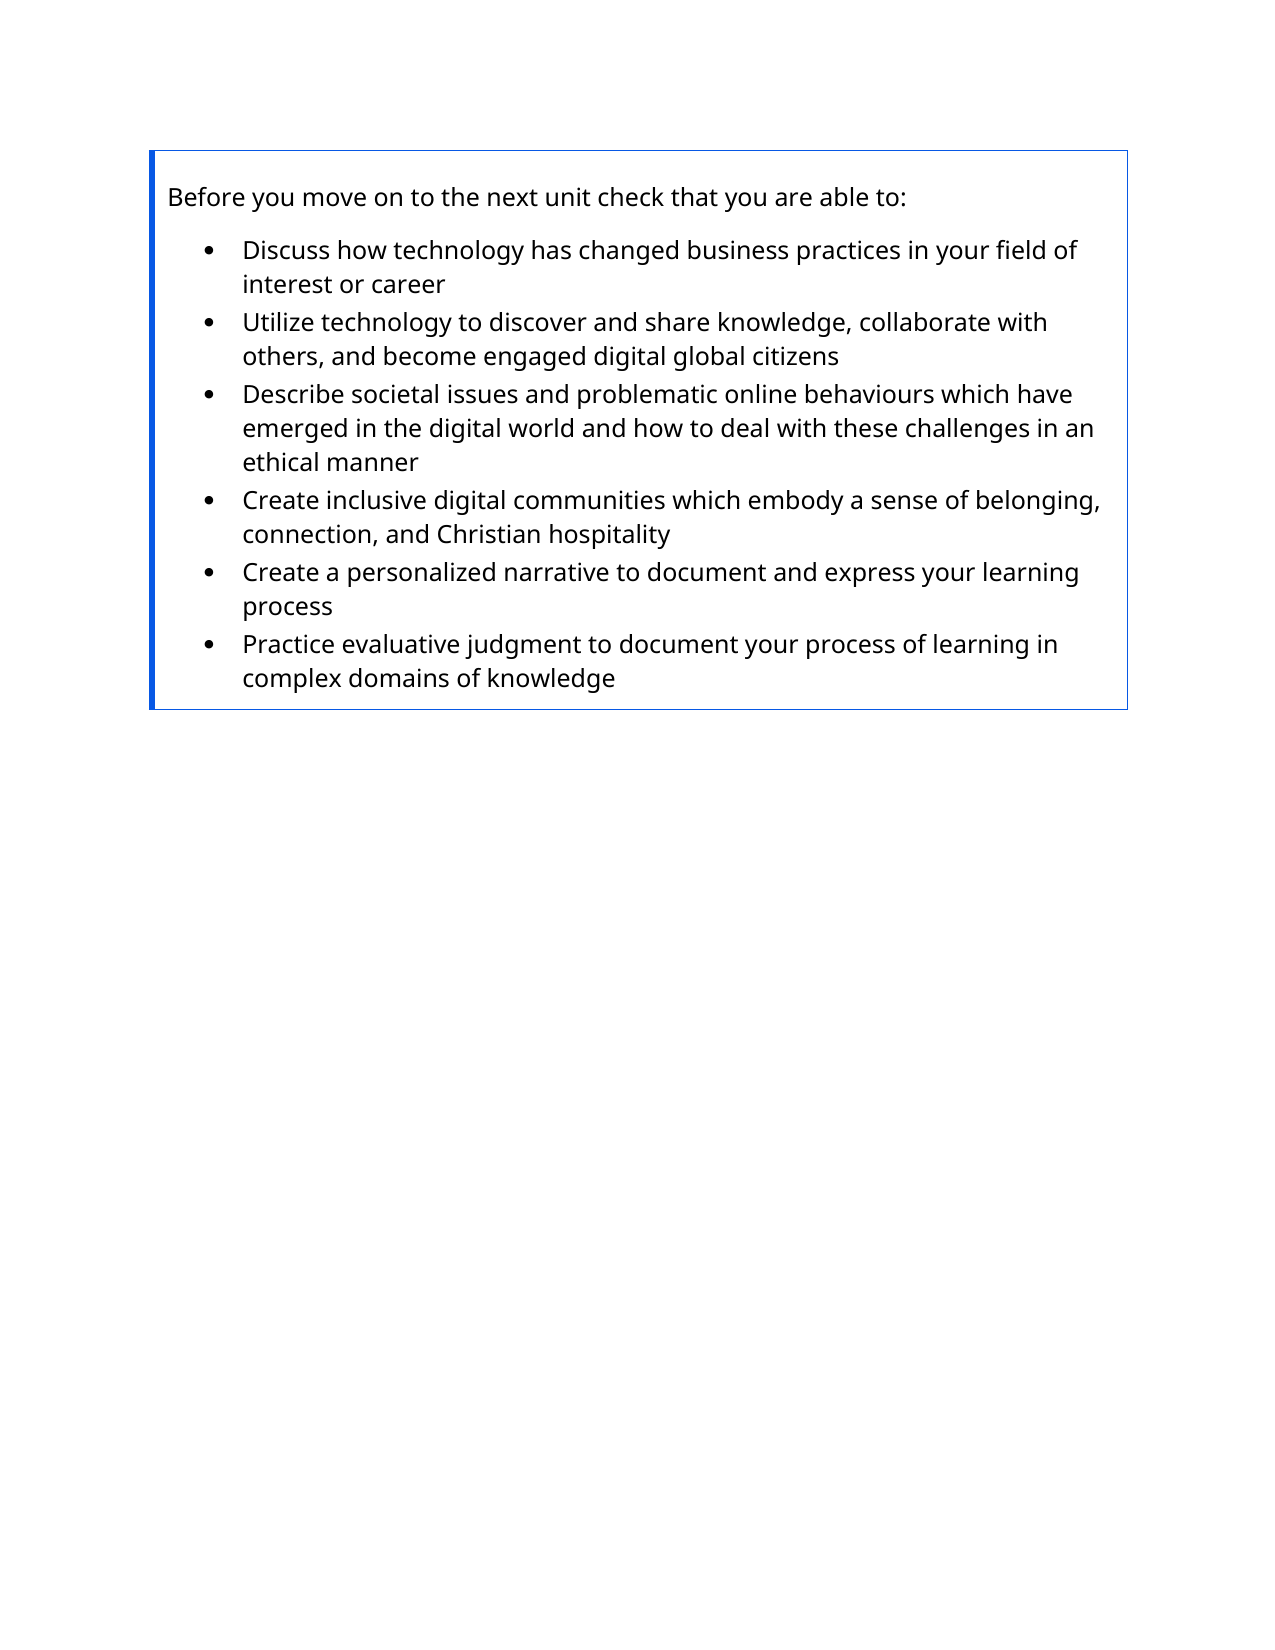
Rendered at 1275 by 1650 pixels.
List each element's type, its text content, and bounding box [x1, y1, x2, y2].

table_cell Before you move on to the next unit check that you are able to: Discuss how technology has changed business practices in your field of interest or career Utilize technology to discover and share knowledge, collaborate with others, and become engaged digital global citizens Describe societal issues and problematic online behaviours which have emerged in the digital world and how to deal with these challenges in an ethical manner Create inclusive digital communities which embody a sense of belonging, connection, and Christian hospitality Create a personalized narrative to document and express your learning process Practice evaluative judgment to document your process of learning in complex domains of knowledge [155, 151, 1127, 709]
